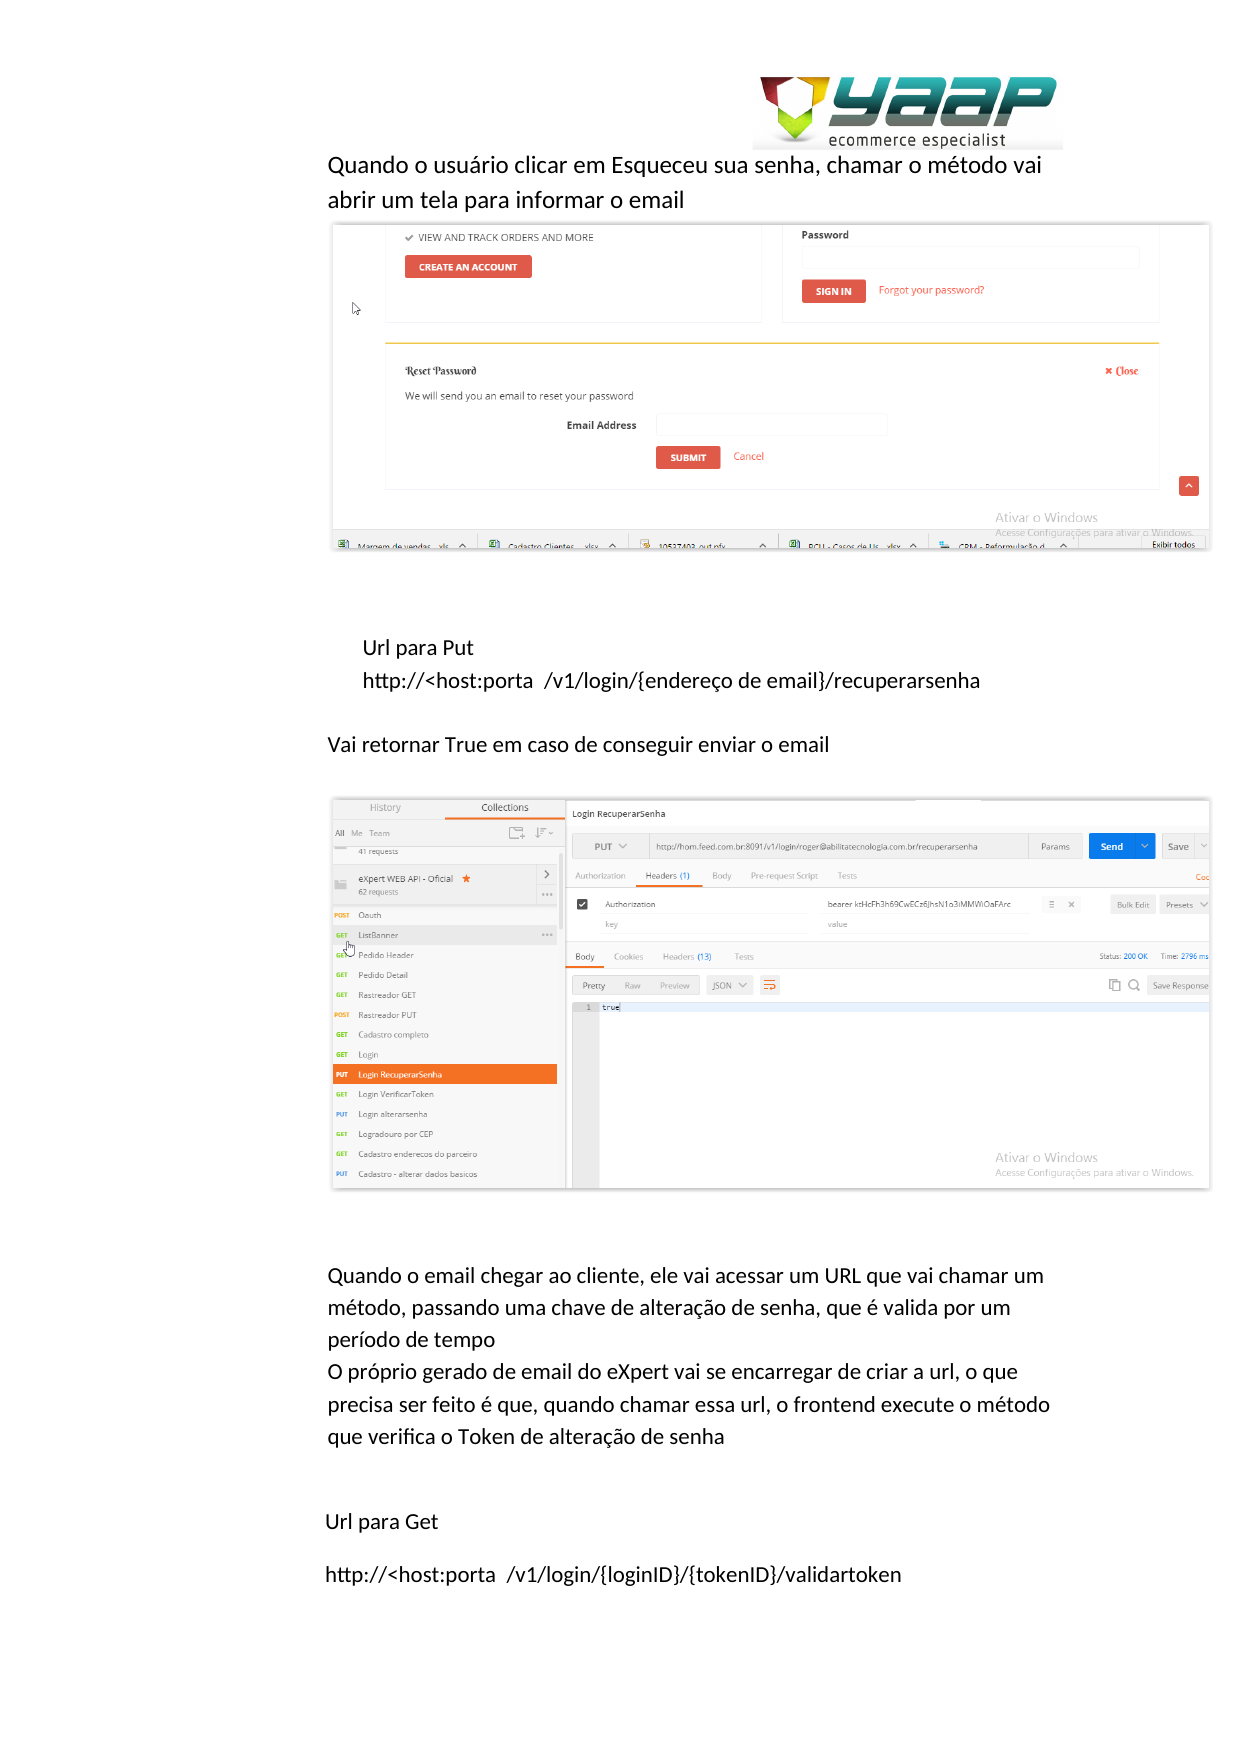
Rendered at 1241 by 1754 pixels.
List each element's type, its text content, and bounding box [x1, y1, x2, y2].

list O próprio gerado de email do eXpert vai se encarregar de criar a url, o que precisa ser feito é que, quando chamar essa url, o frontend execute o método que verifica o Token de alteração de senha [327, 1357, 1063, 1450]
list Quando o usuário clicar em Esqueceu sua senha, chamar o método vai abrir um tela para informar o email [327, 149, 1063, 215]
list Quando o email chegar ao cliente, ele vai acessar um URL que vai chamar um método, passando uma chave de alteração de senha, que é valida por um período de tempo [327, 1261, 1063, 1353]
list Url para Put [362, 633, 1063, 662]
text Url para Get [251, 1507, 1063, 1535]
picture [752, 73, 1064, 150]
list Vai retornar True em caso de conseguir enviar o email [327, 730, 1063, 758]
picture [327, 219, 1213, 553]
picture [327, 794, 1213, 1193]
text http://<host:porta /v1/login/{loginID}/{tokenID}/validartoken [251, 1560, 1063, 1588]
list http://<host:porta /v1/login/{endereço de email}/recuperarsenha [362, 666, 1063, 694]
